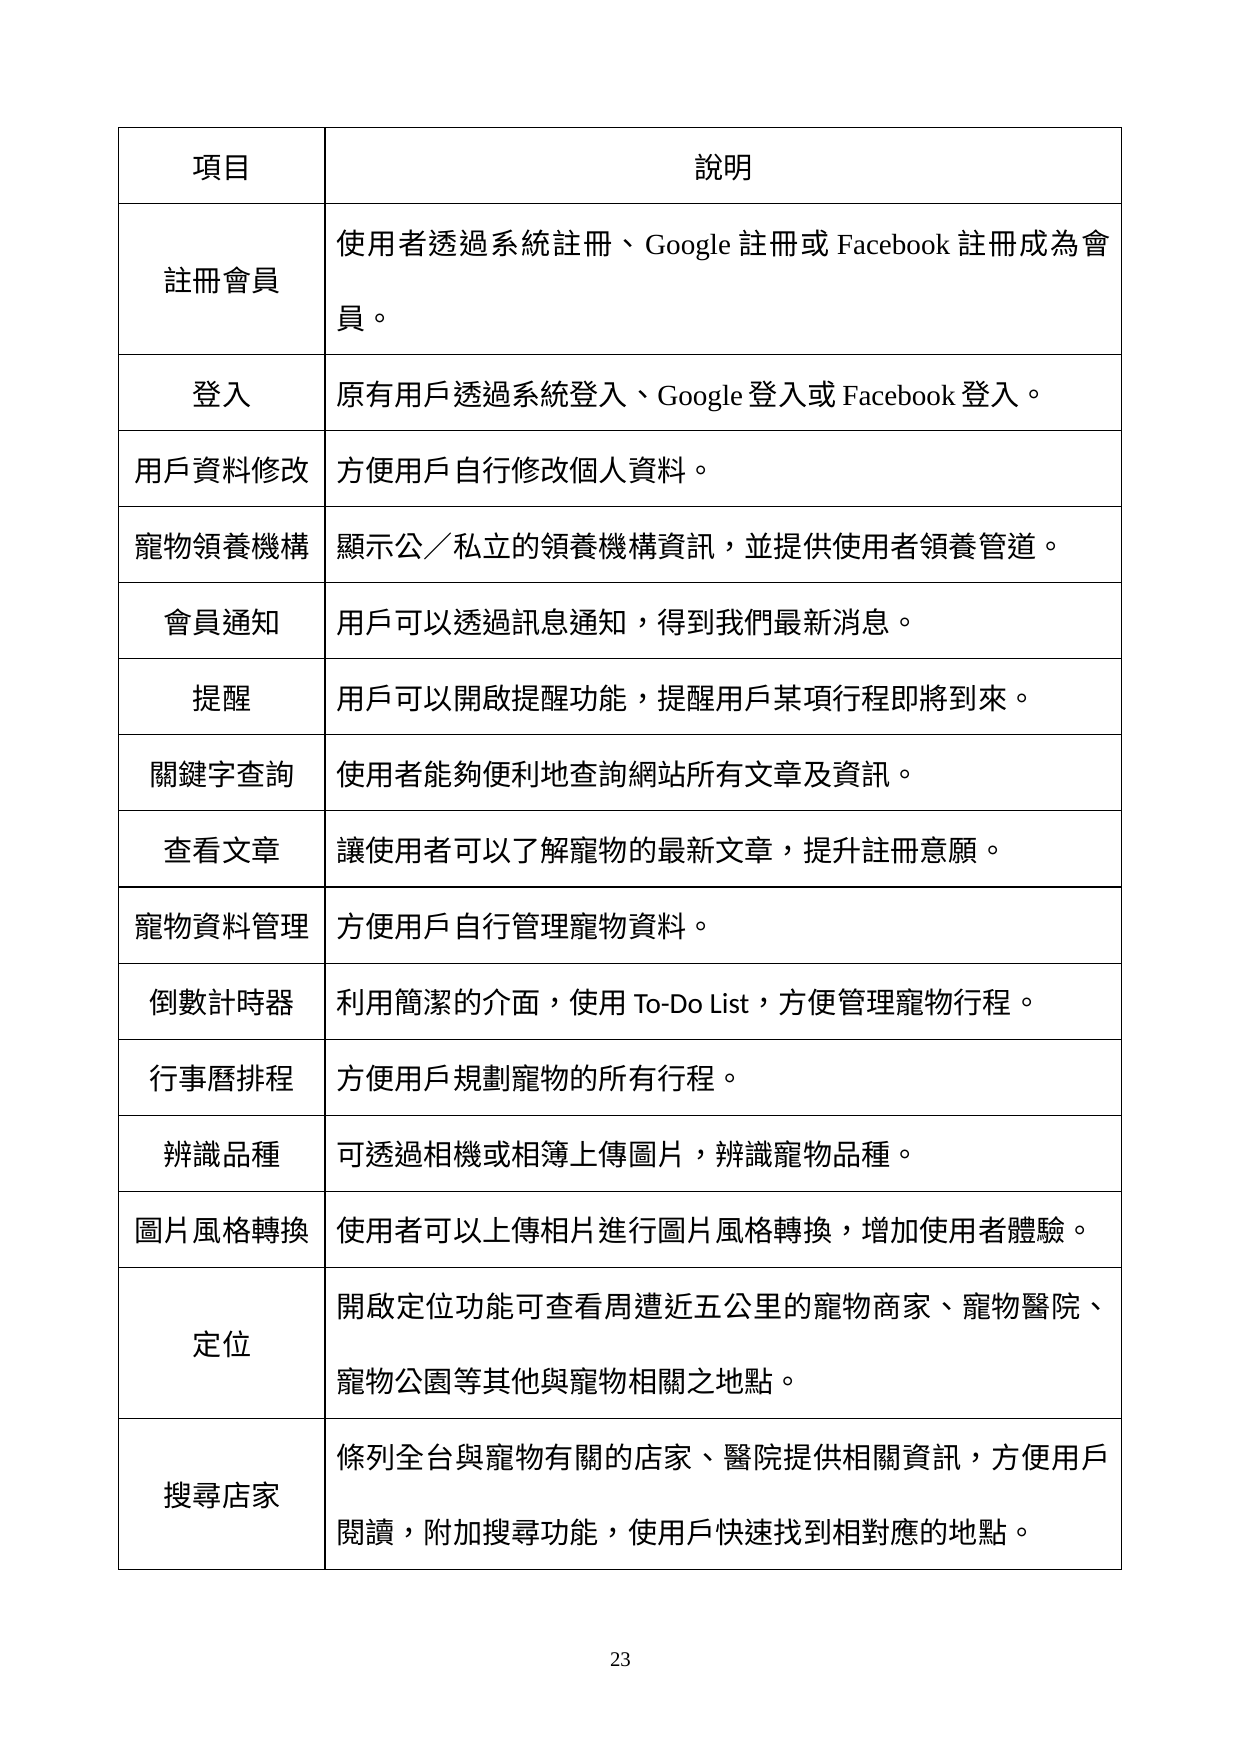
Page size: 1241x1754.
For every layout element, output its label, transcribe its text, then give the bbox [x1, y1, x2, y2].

table_cell 方便用戶自行修改個人資料。 [326, 431, 1121, 506]
table_cell 查看文章 [119, 811, 324, 886]
table_cell 關鍵字查詢 [119, 735, 324, 810]
table_cell 行事曆排程 [119, 1040, 324, 1114]
table_cell 倒數計時器 [119, 964, 324, 1038]
table_header 項目 [119, 128, 324, 203]
table_cell 可透過相機或相簿上傳圖片，辨識寵物品種。 [326, 1116, 1121, 1191]
table_cell 使用者可以上傳相片進行圖片風格轉換，增加使用者體驗。 [326, 1192, 1121, 1267]
table_cell 註冊會員 [119, 204, 324, 354]
table_cell 方便用戶自行管理寵物資料。 [326, 888, 1121, 962]
table_cell 使用者透過系統註冊、Google註冊或Facebook註冊成為會員。 [326, 204, 1121, 354]
table_cell 辨識品種 [119, 1116, 324, 1191]
table_cell 使用者能夠便利地查詢網站所有文章及資訊。 [326, 735, 1121, 810]
table_cell 方便用戶規劃寵物的所有行程。 [326, 1040, 1121, 1114]
table_cell 條列全台與寵物有關的店家、醫院提供相關資訊，方便用戶閱讀，附加搜尋功能，使用戶快速找到相對應的地點。 [326, 1419, 1121, 1569]
table_cell 讓使用者可以了解寵物的最新文章，提升註冊意願。 [326, 811, 1121, 886]
table_cell 用戶可以開啟提醒功能，提醒用戶某項行程即將到來。 [326, 659, 1121, 734]
table_cell 搜尋店家 [119, 1419, 324, 1569]
table_cell 定位 [119, 1268, 324, 1418]
table_cell 顯示公／私立的領養機構資訊，並提供使用者領養管道。 [326, 507, 1121, 582]
table_cell 用戶可以透過訊息通知，得到我們最新消息。 [326, 583, 1121, 658]
table_cell 開啟定位功能可查看周遭近五公里的寵物商家、寵物醫院、寵物公園等其他與寵物相關之地點。 [326, 1268, 1121, 1418]
table_cell 利用簡潔的介面，使用To-Do List，方便管理寵物行程。 [326, 964, 1121, 1038]
table_header 說明 [326, 128, 1121, 203]
table_cell 寵物資料管理 [119, 888, 324, 962]
table_cell 原有用戶透過系統登入、Google登入或Facebook登入。 [326, 355, 1121, 430]
table_cell 會員通知 [119, 583, 324, 658]
table_cell 登入 [119, 355, 324, 430]
table_cell 寵物領養機構 [119, 507, 324, 582]
table_cell 圖片風格轉換 [119, 1192, 324, 1267]
table_cell 提醒 [119, 659, 324, 734]
table_cell 用戶資料修改 [119, 431, 324, 506]
